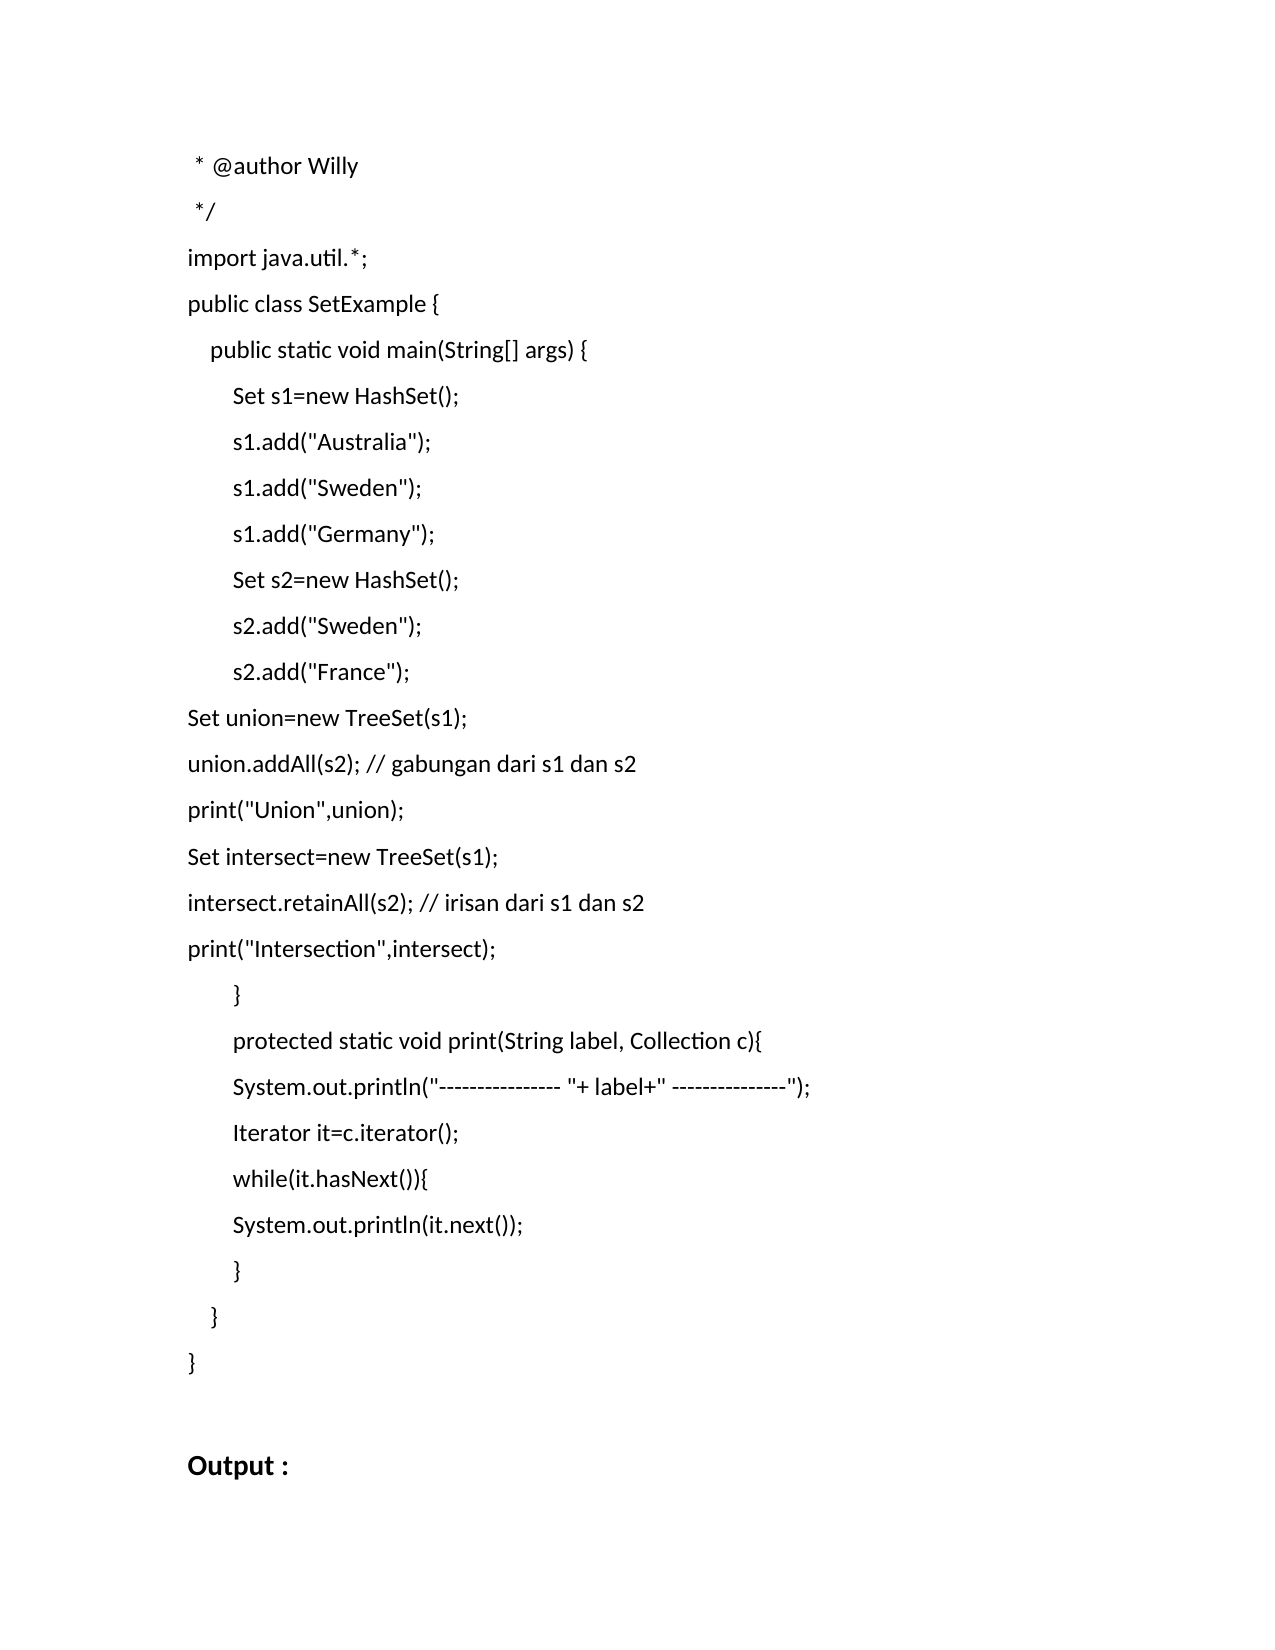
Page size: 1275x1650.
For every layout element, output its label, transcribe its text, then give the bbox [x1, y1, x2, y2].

list } [187, 979, 1097, 1009]
list s2.add("Sweden"); [187, 610, 1097, 641]
list System.out.println("---------------- "+ label+" ---------------"); [187, 1071, 1097, 1101]
list Output : [187, 1447, 1097, 1482]
list } [187, 1347, 1097, 1378]
list Iterator it=c.iterator(); [187, 1117, 1097, 1147]
list Set union=new TreeSet(s1); [187, 702, 1097, 733]
list } [187, 1301, 1097, 1332]
list print("Intersection",intersect); [187, 933, 1097, 963]
list protected static void print(String label, Collection c){ [187, 1025, 1097, 1055]
list Set s1=new HashSet(); [187, 380, 1097, 411]
list * @author Willy [187, 150, 1097, 181]
list public class SetExample { [187, 288, 1097, 319]
list import java.util.*; [187, 242, 1097, 273]
list } [187, 1255, 1097, 1286]
list intersect.retainAll(s2); // irisan dari s1 dan s2 [187, 887, 1097, 917]
list s1.add("Sweden"); [187, 472, 1097, 503]
list s1.add("Germany"); [187, 518, 1097, 549]
list s2.add("France"); [187, 656, 1097, 687]
list union.addAll(s2); // gabungan dari s1 dan s2 [187, 748, 1097, 779]
list print("Union",union); [187, 794, 1097, 825]
list while(it.hasNext()){ [187, 1163, 1097, 1193]
list public static void main(String[] args) { [187, 334, 1097, 365]
list Set intersect=new TreeSet(s1); [187, 841, 1097, 871]
list */ [187, 196, 1097, 227]
list Set s2=new HashSet(); [187, 564, 1097, 595]
list s1.add("Australia"); [187, 426, 1097, 457]
list System.out.println(it.next()); [187, 1209, 1097, 1239]
